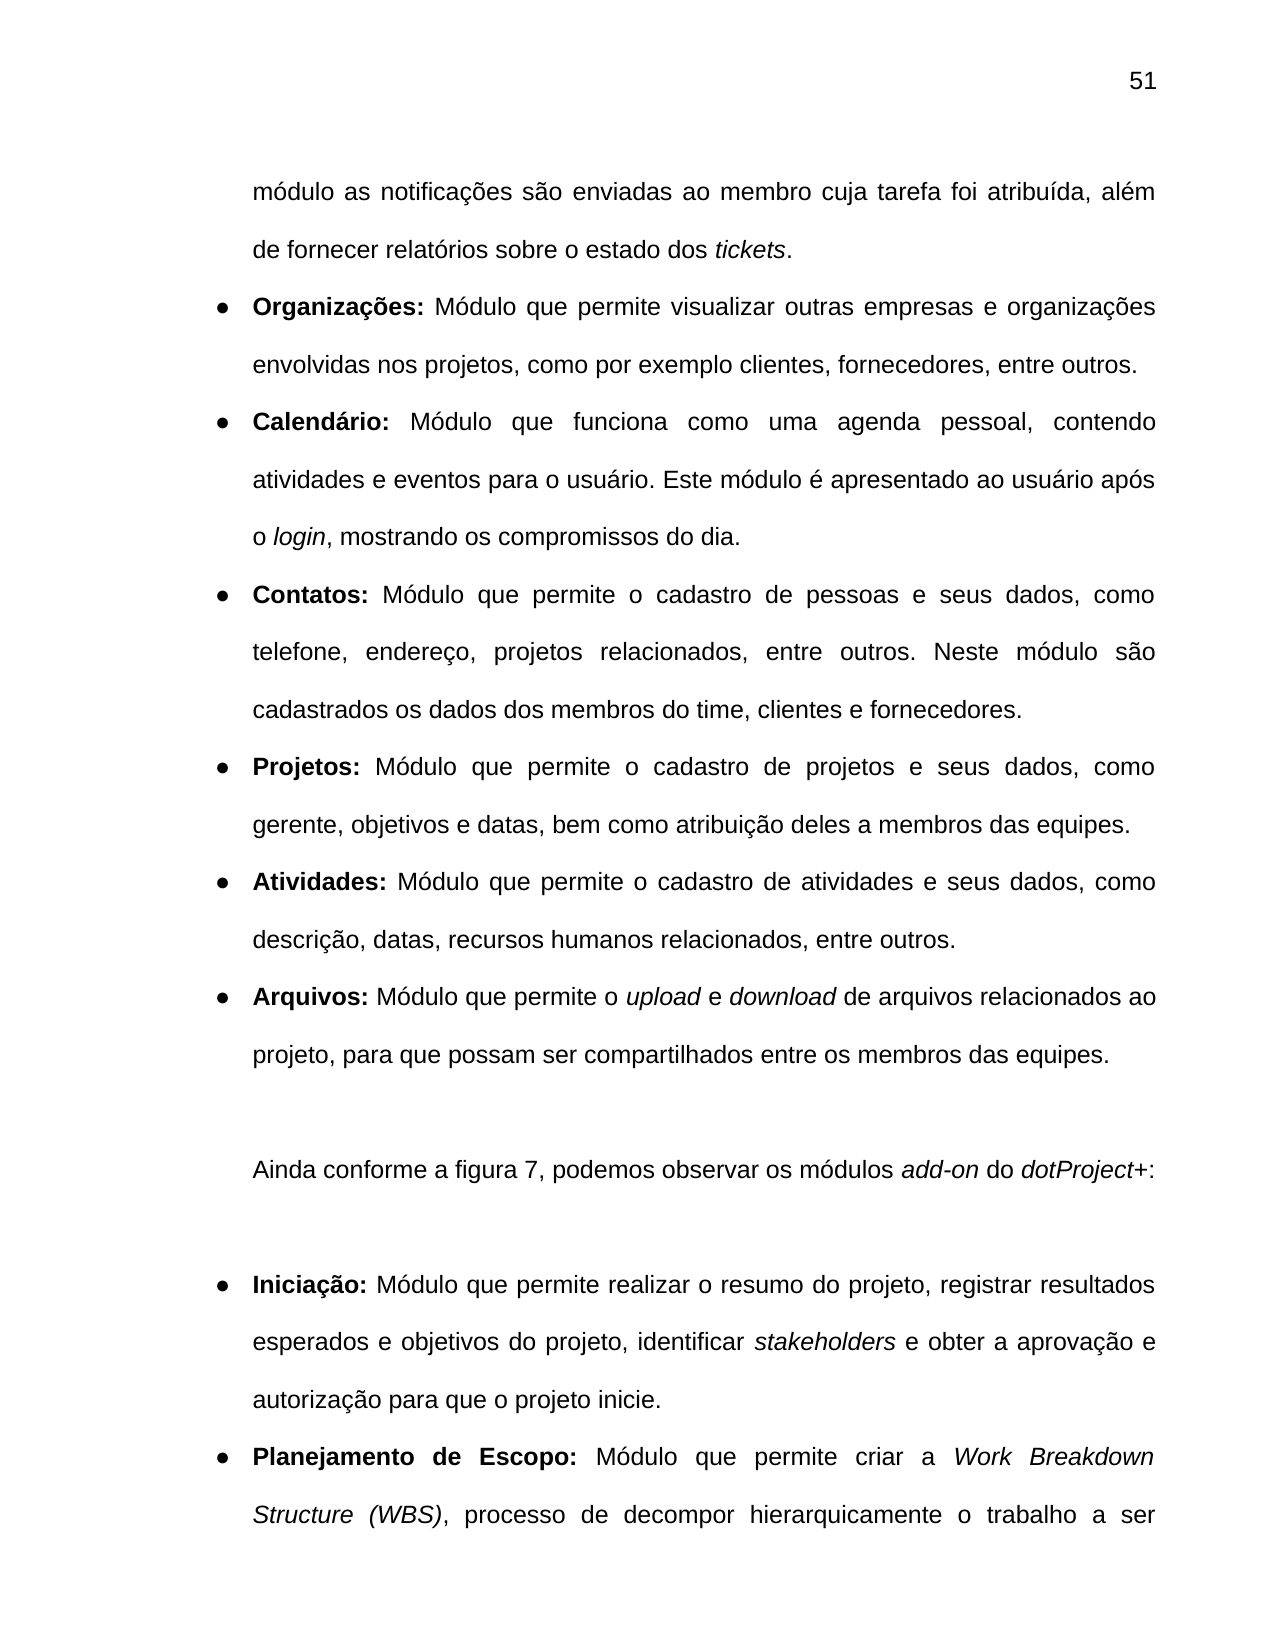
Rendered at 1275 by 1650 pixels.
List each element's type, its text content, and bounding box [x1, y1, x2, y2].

list Calendário: Módulo que funciona como uma agenda pessoal, contendo atividades e eventos para o usuário. Este módulo é apresentado ao usuário após o login, mostrando os compromissos do dia. [215, 407, 1157, 551]
list Projetos: Módulo que permite o cadastro de projetos e seus dados, como gerente, objetivos e datas, bem como atribuição deles a membros das equipes. [215, 752, 1157, 838]
list Contatos: Módulo que permite o cadastro de pessoas e seus dados, como telefone, endereço, projetos relacionados, entre outros. Neste módulo são cadastrados os dados dos membros do time, clientes e fornecedores. [215, 580, 1157, 723]
list Arquivos: Módulo que permite o upload e download de arquivos relacionados ao projeto, para que possam ser compartilhados entre os membros das equipes. [215, 982, 1157, 1068]
list Iniciação: Módulo que permite realizar o resumo do projeto, registrar resultados esperados e objetivos do projeto, identificar stakeholders e obter a aprovação e autorização para que o projeto inicie. [215, 1270, 1157, 1413]
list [215, 177, 1157, 263]
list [215, 1442, 1157, 1528]
text Ainda conforme a figura 7, podemos observar os módulos add-on do dotProject+: [177, 1155, 1157, 1183]
list Atividades: Módulo que permite o cadastro de atividades e seus dados, como descrição, datas, recursos humanos relacionados, entre outros. [215, 867, 1157, 953]
list Organizações: Módulo que permite visualizar outras empresas e organizações envolvidas nos projetos, como por exemplo clientes, fornecedores, entre outros. [215, 292, 1157, 378]
